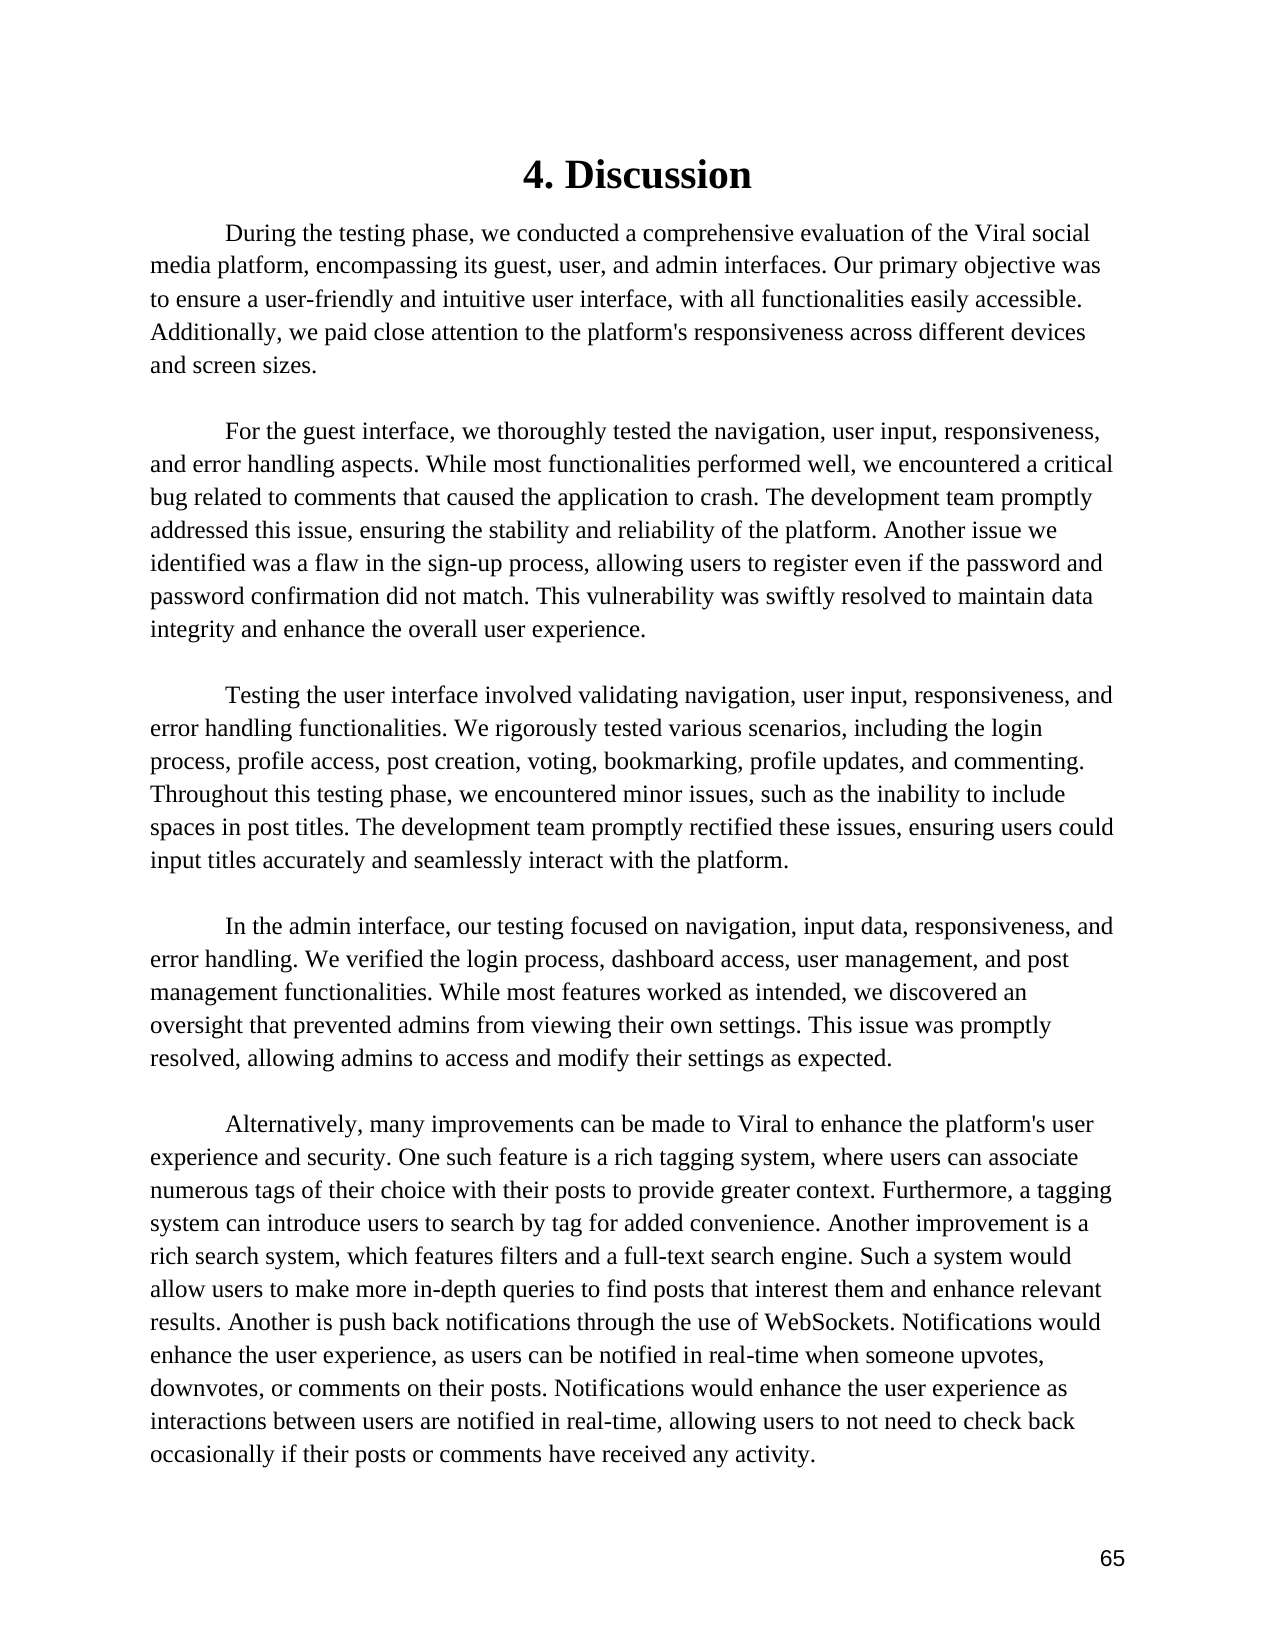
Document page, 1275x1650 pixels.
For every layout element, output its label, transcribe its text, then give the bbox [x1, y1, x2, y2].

text Alternatively, many improvements can be made to Viral to enhance the platform's user experience and security. One such feature is a rich tagging system, where users can associate numerous tags of their choice with their posts to provide greater context. Furthermore, a tagging system can introduce users to search by tag for added convenience. Another improvement is a rich search system, which features filters and a full-text search engine. Such a system would allow users to make more in-depth queries to find posts that interest them and enhance relevant results. Another is push back notifications through the use of WebSockets. Notifications would enhance the user experience, as users can be notified in real-time when someone upvotes, downvotes, or comments on their posts. Notifications would enhance the user experience as interactions between users are notified in real-time, allowing users to not need to check back occasionally if their posts or comments have received any activity. [150, 1109, 1125, 1468]
text In the admin interface, our testing focused on navigation, input data, responsiveness, and error handling. We verified the login process, dashboard access, user management, and post management functionalities. While most features worked as intended, we discovered an oversight that prevented admins from viewing their own settings. This issue was promptly resolved, allowing admins to access and modify their settings as expected. [150, 911, 1125, 1072]
text For the guest interface, we thoroughly tested the navigation, user input, responsiveness, and error handling aspects. While most functionalities performed well, we encountered a critical bug related to comments that caused the application to crash. The development team promptly addressed this issue, ensuring the stability and reliability of the platform. Another issue we identified was a flaw in the sign-up process, allowing users to register even if the password and password confirmation did not match. This vulnerability was swiftly resolved to maintain data integrity and enhance the overall user experience. [150, 416, 1125, 643]
text During the testing phase, we conducted a comprehensive evaluation of the Viral social media platform, encompassing its guest, user, and admin interfaces. Our primary objective was to ensure a user-friendly and intuitive user interface, with all functionalities easily accessible. Additionally, we paid close attention to the platform's responsiveness across different devices and screen sizes. [150, 218, 1125, 378]
text Testing the user interface involved validating navigation, user input, responsiveness, and error handling functionalities. We rigorously tested various scenarios, including the login process, profile access, post creation, voting, bookmarking, profile updates, and commenting. Throughout this testing phase, we encountered minor issues, such as the inability to include spaces in post titles. The development team promptly rectified these issues, ensuring users could input titles accurately and seamlessly interact with the platform. [150, 680, 1125, 874]
subtitle 4. Discussion [150, 150, 1125, 198]
